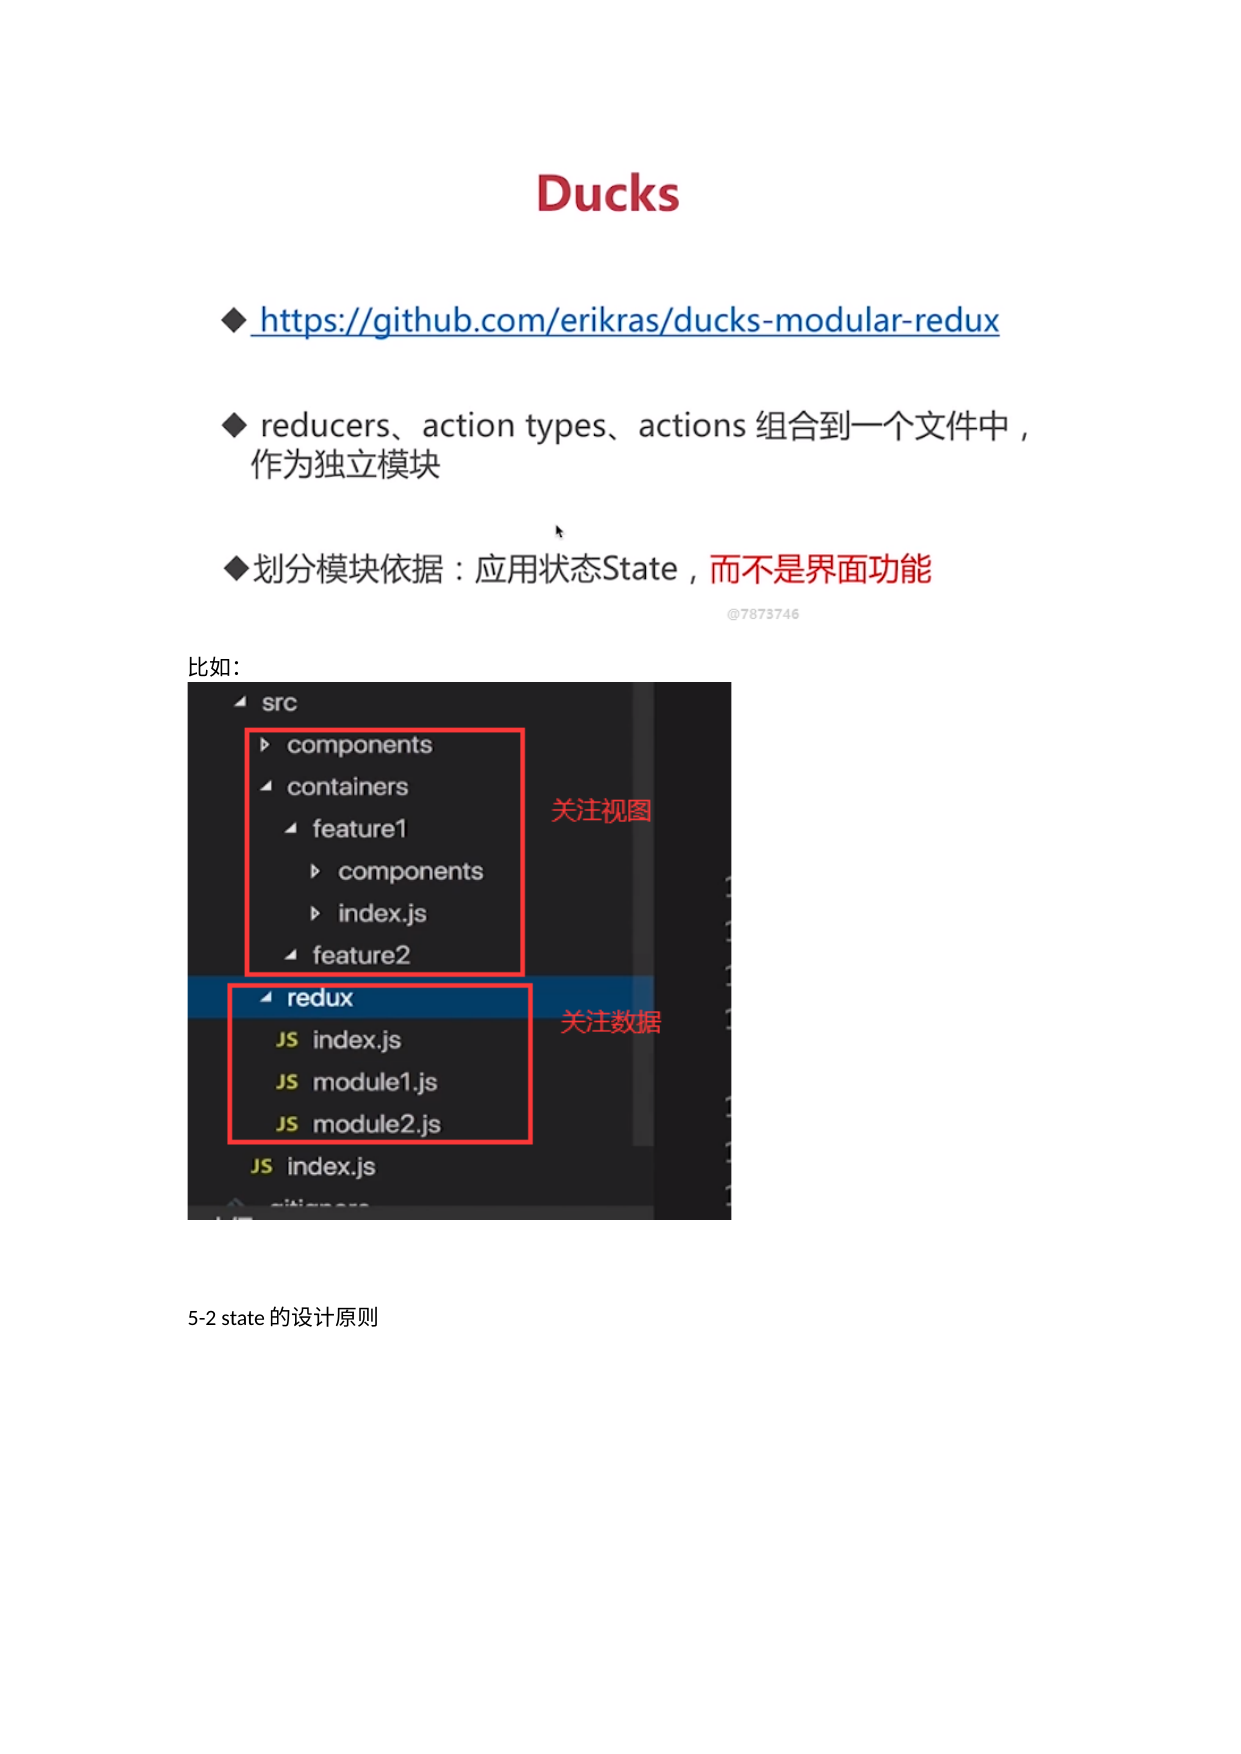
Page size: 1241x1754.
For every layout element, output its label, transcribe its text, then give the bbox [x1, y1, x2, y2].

text 比如： [187, 649, 1053, 682]
text 5-2 state的设计原则 [187, 1299, 1053, 1332]
picture [187, 162, 1052, 635]
picture [187, 682, 732, 1220]
